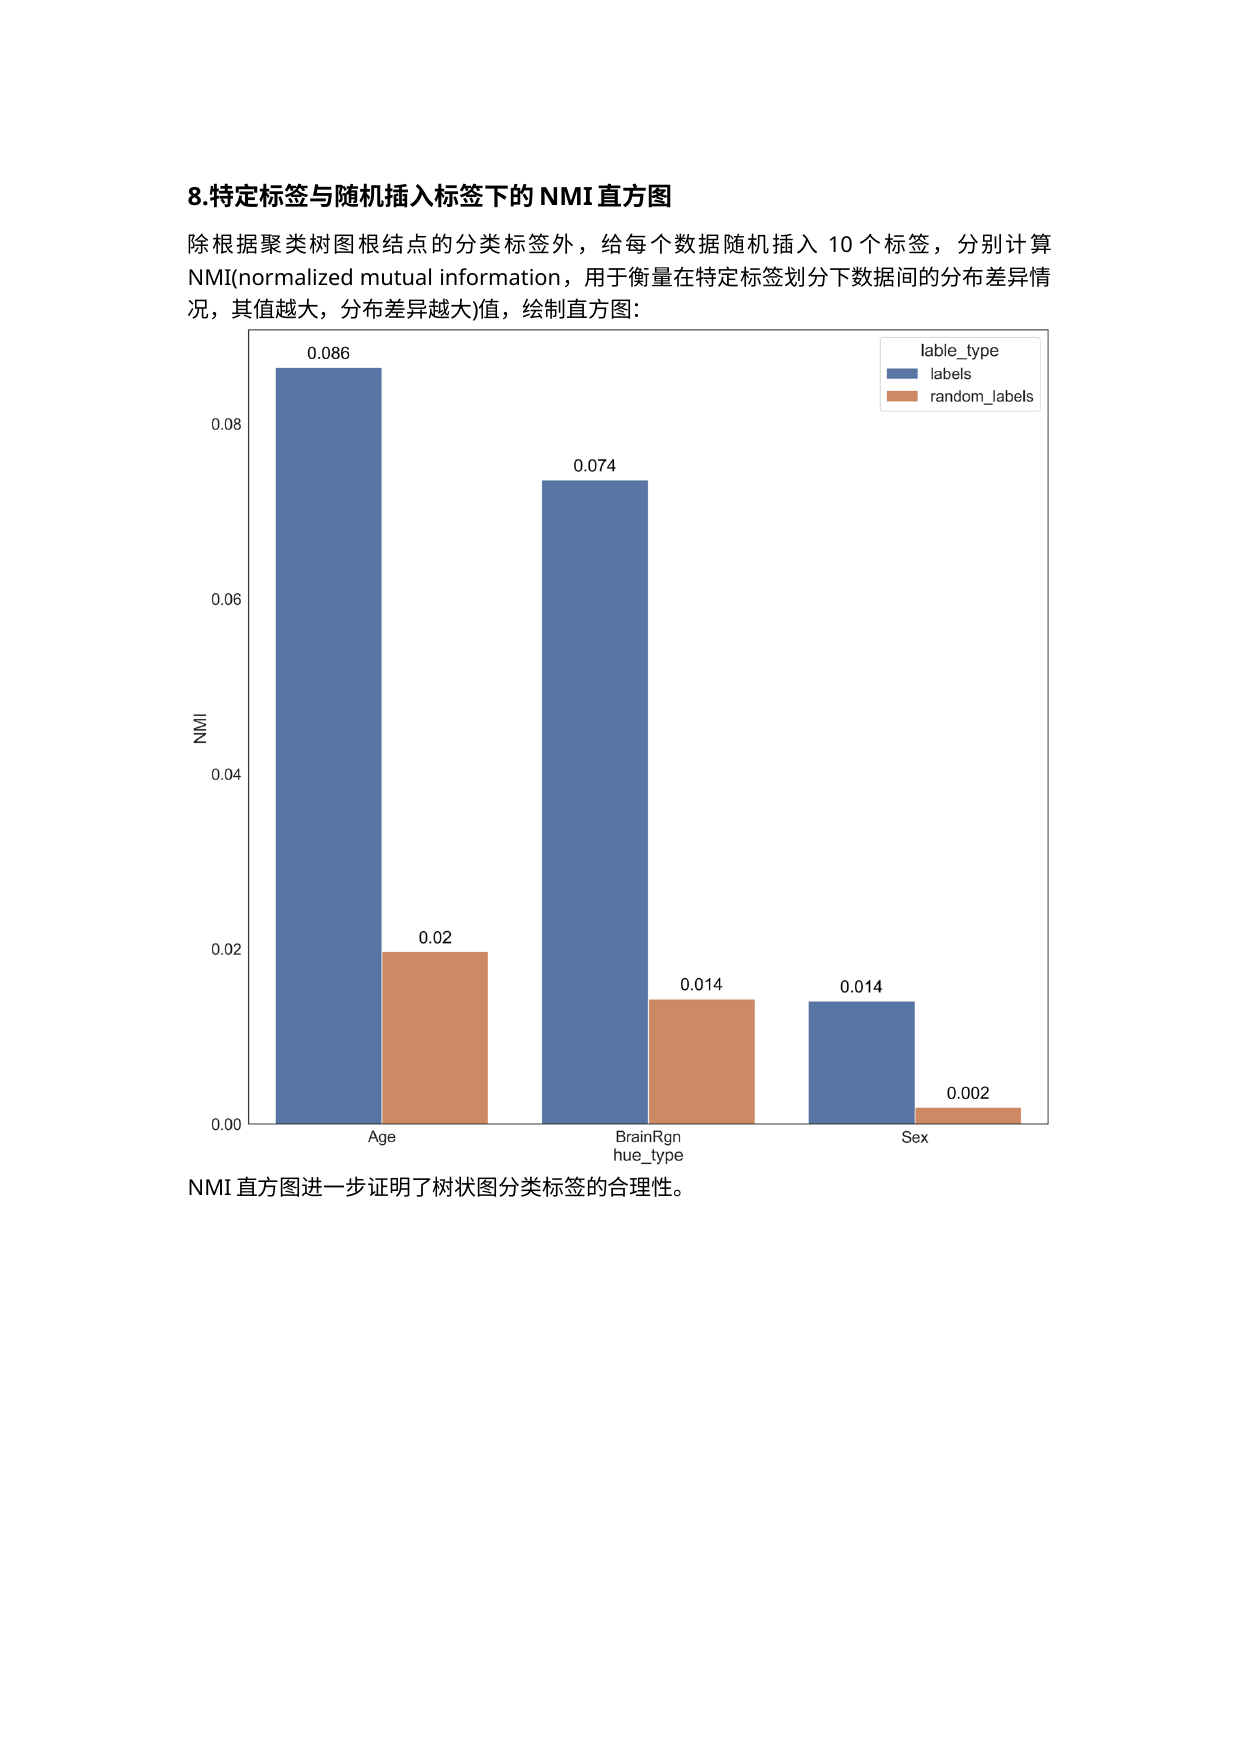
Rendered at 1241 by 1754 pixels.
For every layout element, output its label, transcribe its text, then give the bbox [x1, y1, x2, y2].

text NMI直方图进一步证明了树状图分类标签的合理性。 [187, 1169, 1053, 1202]
text 除根据聚类树图根结点的分类标签外，给每个数据随机插入10个标签，分别计算NMI(normalized mutual information，用于衡量在特定标签划分下数据间的分布差异情况，其值越大，分布差异越大)值，绘制直方图： [187, 227, 1053, 324]
text 8.特定标签与随机插入标签下的NMI直方图 [187, 162, 1053, 227]
picture [187, 324, 1053, 1169]
